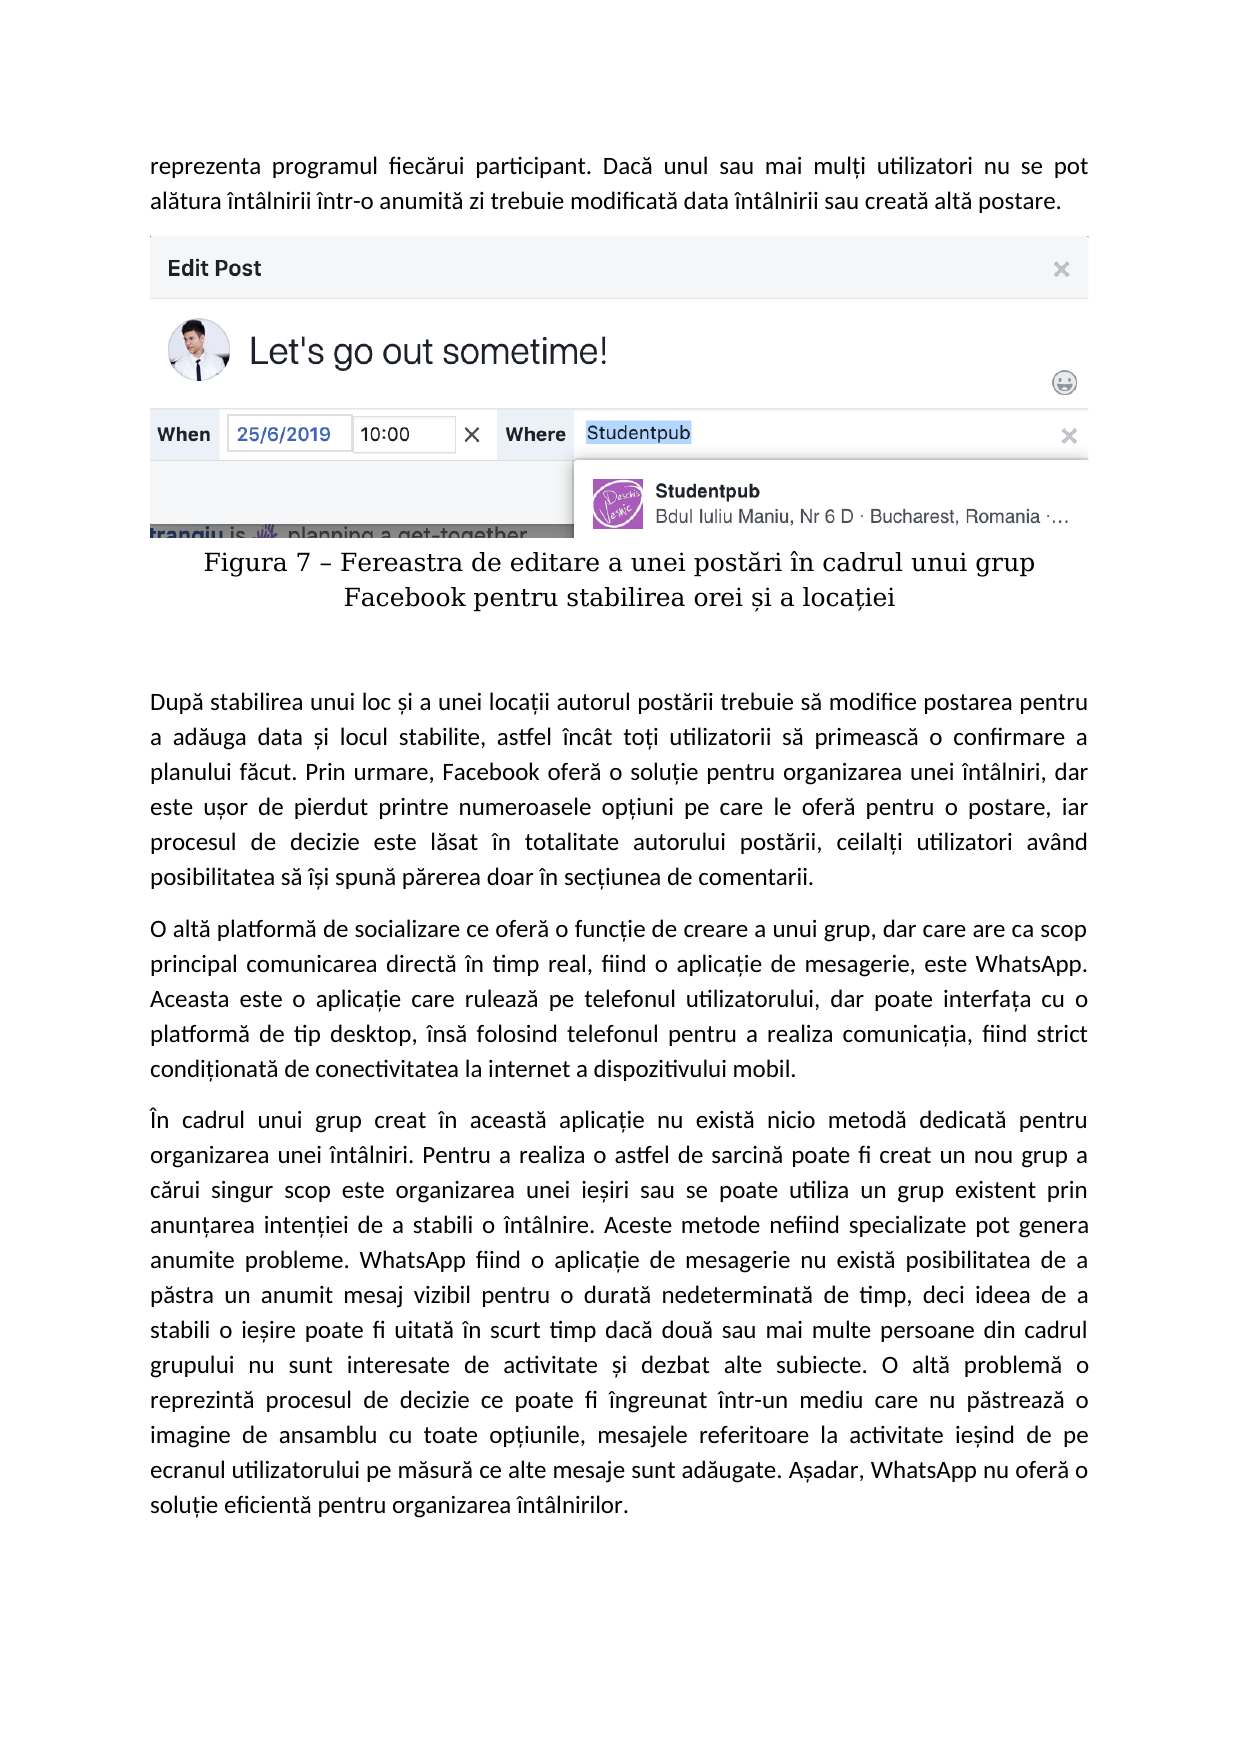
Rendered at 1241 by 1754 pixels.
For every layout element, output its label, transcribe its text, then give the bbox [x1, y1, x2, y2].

text O altă platformă de socializare ce oferă o funcție de creare a unui grup, dar care are ca scop principal comunicarea directă în timp real, fiind o aplicație de mesagerie, este WhatsApp. Aceasta este o aplicație care rulează pe telefonul utilizatorului, dar poate interfața cu o platformă de tip desktop, însă folosind telefonul pentru a realiza comunicația, fiind strict condiționată de conectivitatea la internet a dispozitivului mobil. [150, 913, 1090, 1083]
text După stabilirea unui loc și a unei locații autorul postării trebuie să modifice postarea pentru a adăuga data și locul stabilite, astfel încât toți utilizatorii să primească o confirmare a planului făcut. Prin urmare, Facebook oferă o soluție pentru organizarea unei întâlniri, dar este ușor de pierdut printre numeroasele opțiuni pe care le oferă pentru o postare, iar procesul de decizie este lăsat în totalitate autorului postării, ceilalți utilizatori având posibilitatea să își spună părerea doar în secțiunea de comentarii. [150, 686, 1090, 892]
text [150, 150, 1090, 216]
text În cadrul unui grup creat în această aplicație nu există nicio metodă dedicată pentru organizarea unei întâlniri. Pentru a realiza o astfel de sarcină poate fi creat un nou grup a cărui singur scop este organizarea unei ieșiri sau se poate utiliza un grup existent prin anunțarea intenției de a stabili o întâlnire. Aceste metode nefiind specializate pot genera anumite probleme. WhatsApp fiind o aplicație de mesagerie nu există posibilitatea de a păstra un anumit mesaj vizibil pentru o durată nedeterminată de timp, deci ideea de a stabili o ieșire poate fi uitată în scurt timp dacă două sau mai multe persoane din cadrul grupului nu sunt interesate de activitate și dezbat alte subiecte. O altă problemă o reprezintă procesul de decizie ce poate fi îngreunat într-un mediu care nu păstrează o imagine de ansamblu cu toate opțiunile, mesajele referitoare la activitate ieșind de pe ecranul utilizatorului pe măsură ce alte mesaje sunt adăugate. Așadar, WhatsApp nu oferă o soluție eficientă pentru organizarea întâlnirilor. [150, 1104, 1090, 1520]
picture [150, 236, 1089, 538]
